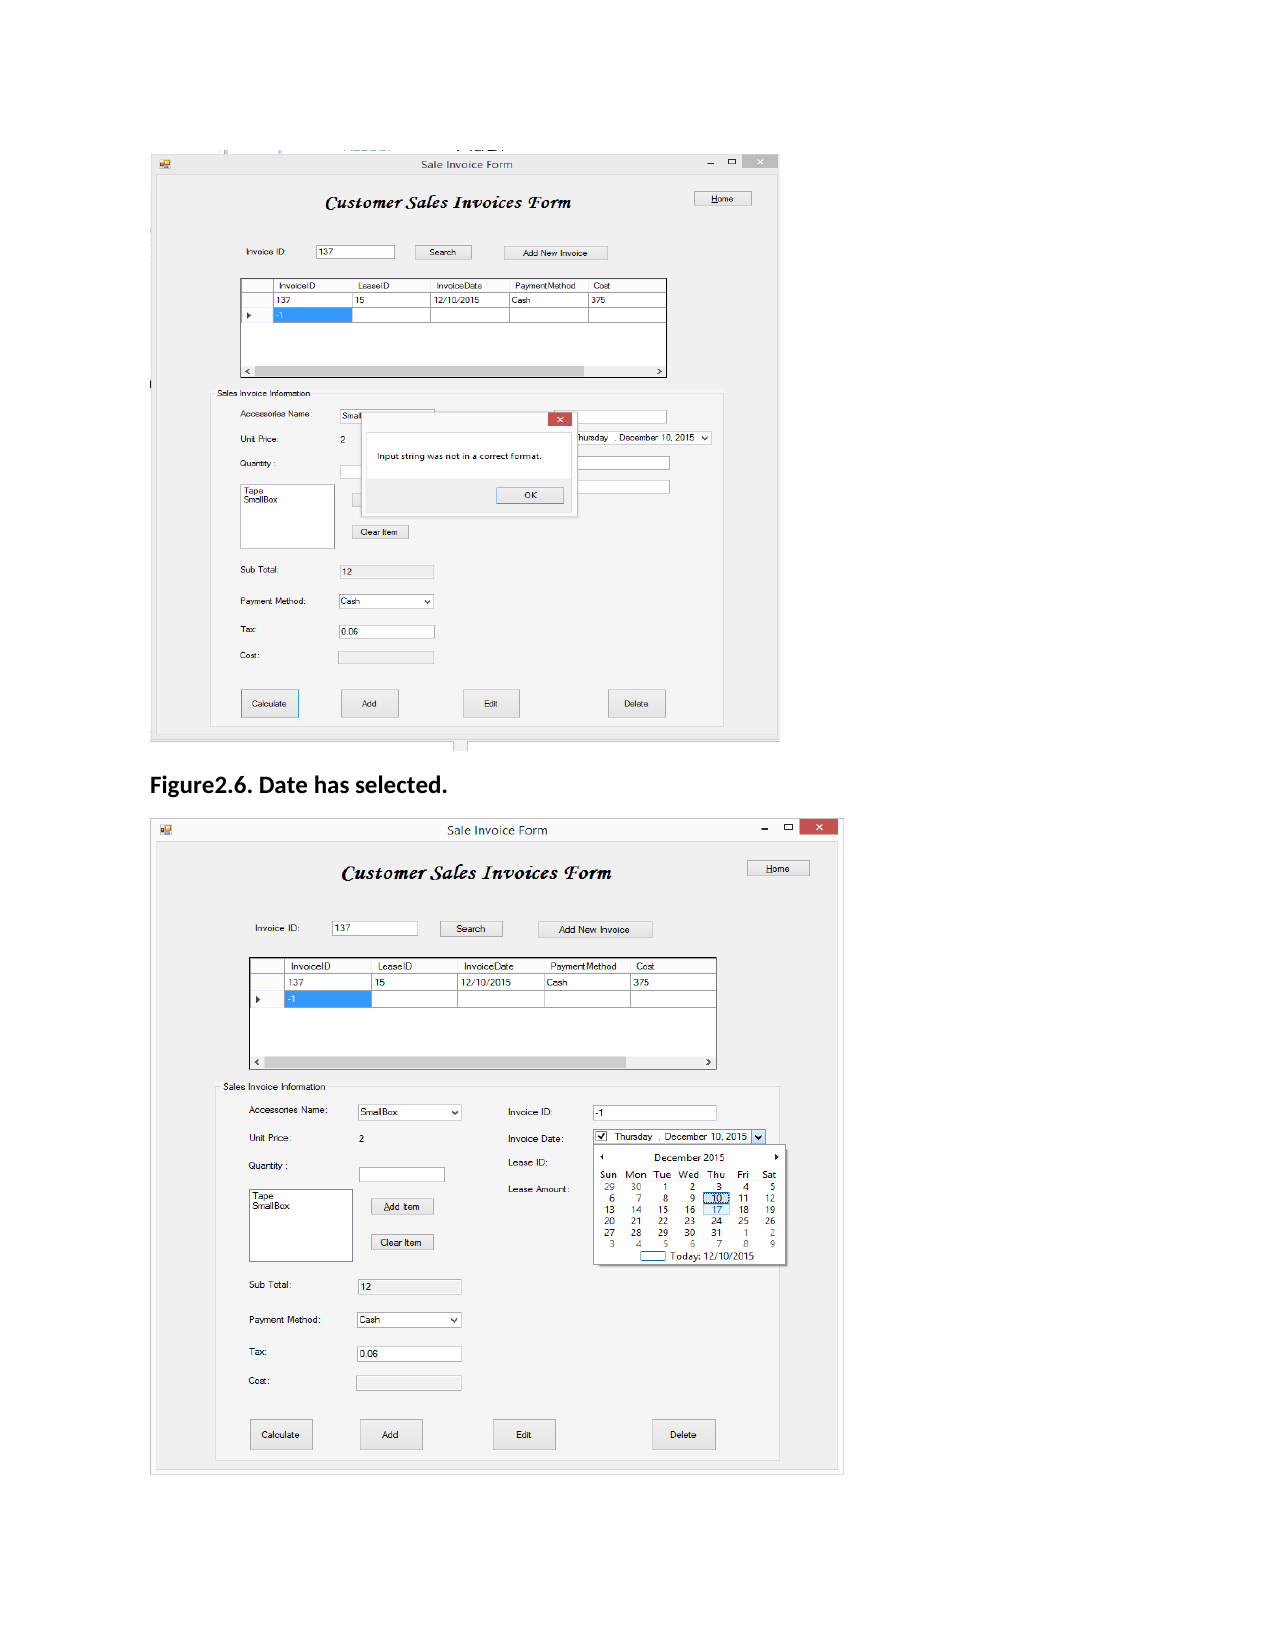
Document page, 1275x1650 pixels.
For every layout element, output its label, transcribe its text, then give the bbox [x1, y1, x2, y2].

picture [150, 150, 780, 751]
text Figure2.6. Date has selected. [150, 769, 1125, 799]
picture [150, 818, 844, 1475]
